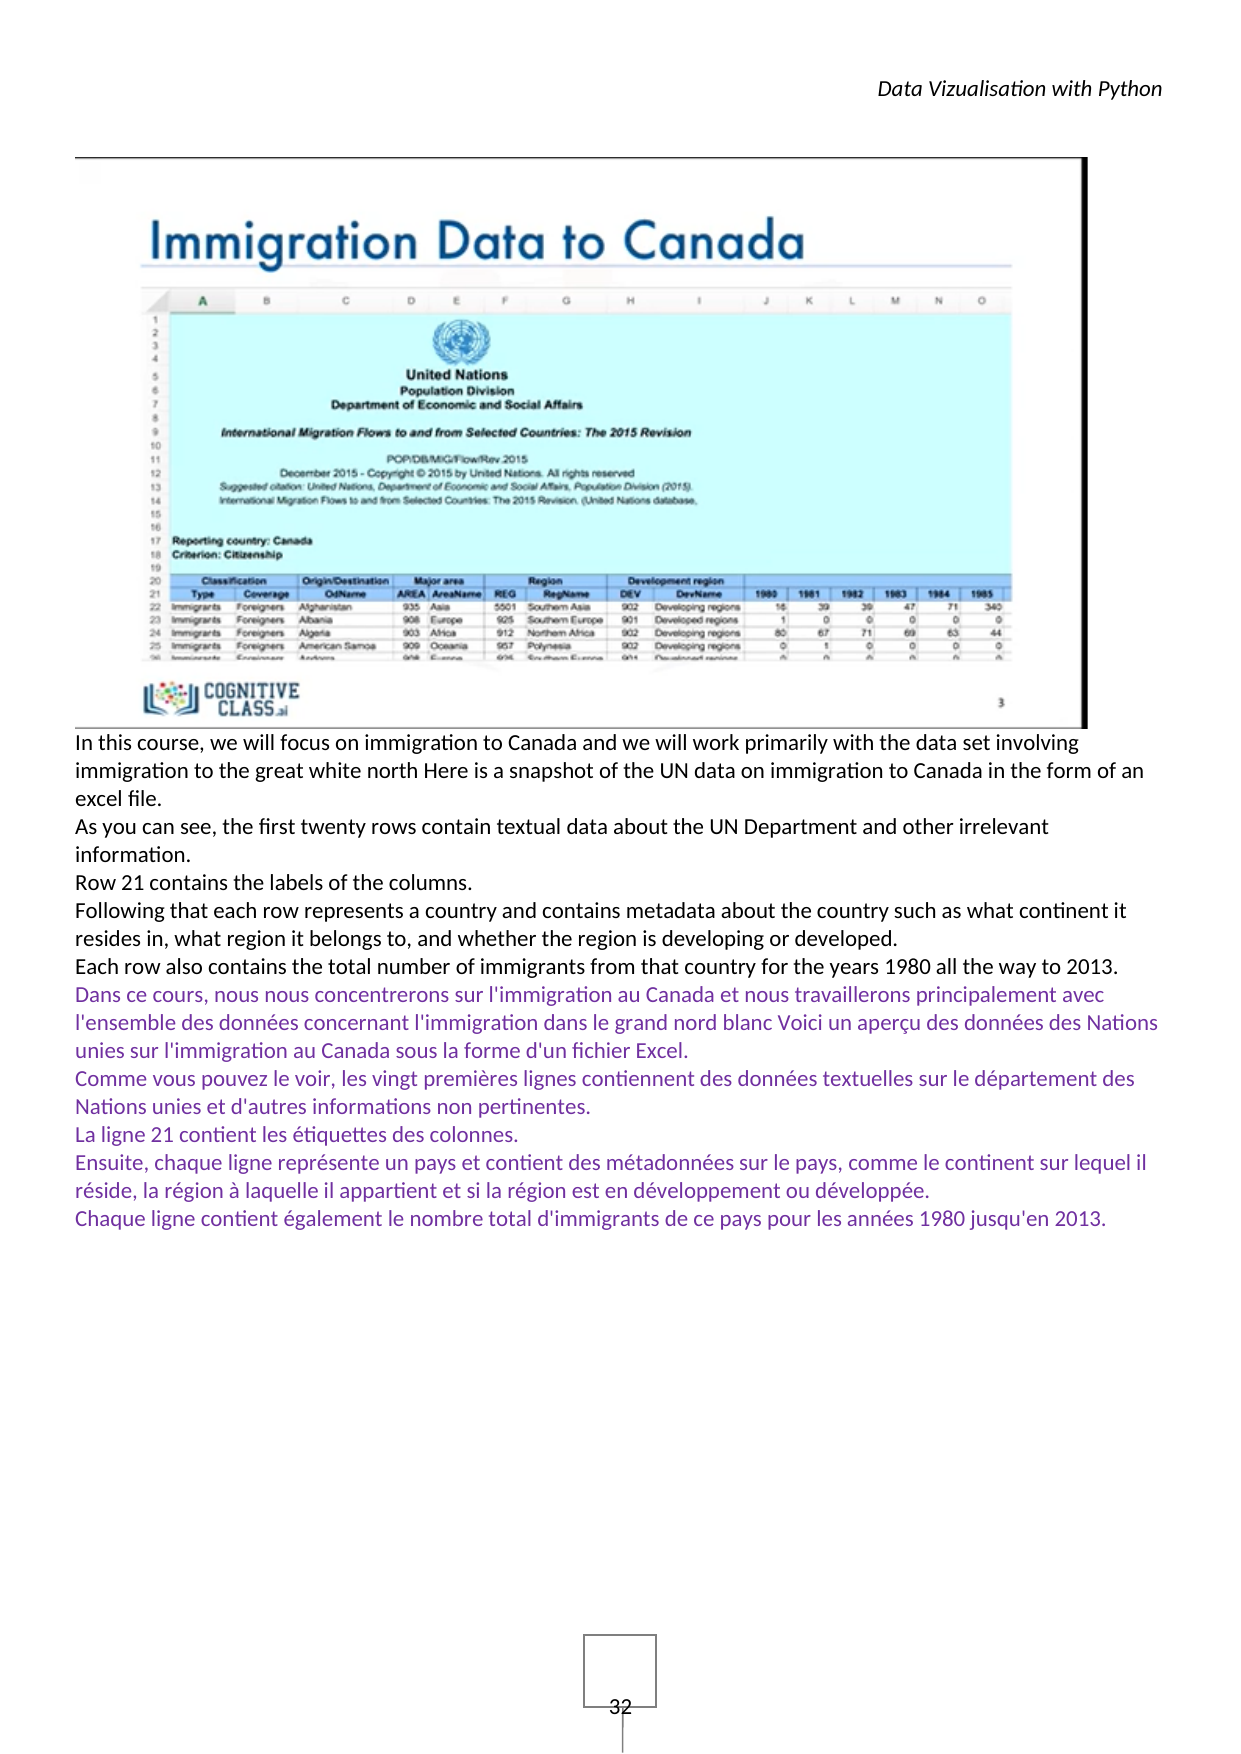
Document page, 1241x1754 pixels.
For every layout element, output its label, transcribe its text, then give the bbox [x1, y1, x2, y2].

text Dans ce cours, nous nous concentrerons sur l'immigration au Canada et nous travaillerons principalement avec l'ensemble des données concernant l'immigration dans le grand nord blanc Voici un aperçu des données des Nations unies sur l'immigration au Canada sous la forme d'un fichier Excel. [75, 980, 1165, 1064]
text As you can see, the first twenty rows contain textual data about the UN Department and other irrelevant information. [75, 812, 1165, 868]
text Ensuite, chaque ligne représente un pays et contient des métadonnées sur le pays, comme le continent sur lequel il réside, la région à laquelle il appartient et si la région est en développement ou développée. [75, 1148, 1165, 1204]
text In this course, we will focus on immigration to Canada and we will work primarily with the data set involving immigration to the great white north Here is a snapshot of the UN data on immigration to Canada in the form of an excel file. [75, 728, 1165, 812]
text La ligne 21 contient les étiquettes des colonnes. [75, 1121, 1165, 1148]
text Each row also contains the total number of immigrants from that country for the years 1980 all the way to 2013. [75, 952, 1165, 980]
text Following that each row represents a country and contains metadata about the country such as what continent it resides in, what region it belongs to, and whether the region is developing or developed. [75, 896, 1165, 952]
text Row 21 contains the labels of the columns. [75, 868, 1165, 896]
text Comme vous pouvez le voir, les vingt premières lignes contiennent des données textuelles sur le département des Nations unies et d'autres informations non pertinentes. [75, 1064, 1165, 1121]
text Chaque ligne contient également le nombre total d'immigrants de ce pays pour les années 1980 jusqu'en 2013. [75, 1204, 1165, 1233]
picture [75, 157, 1088, 729]
